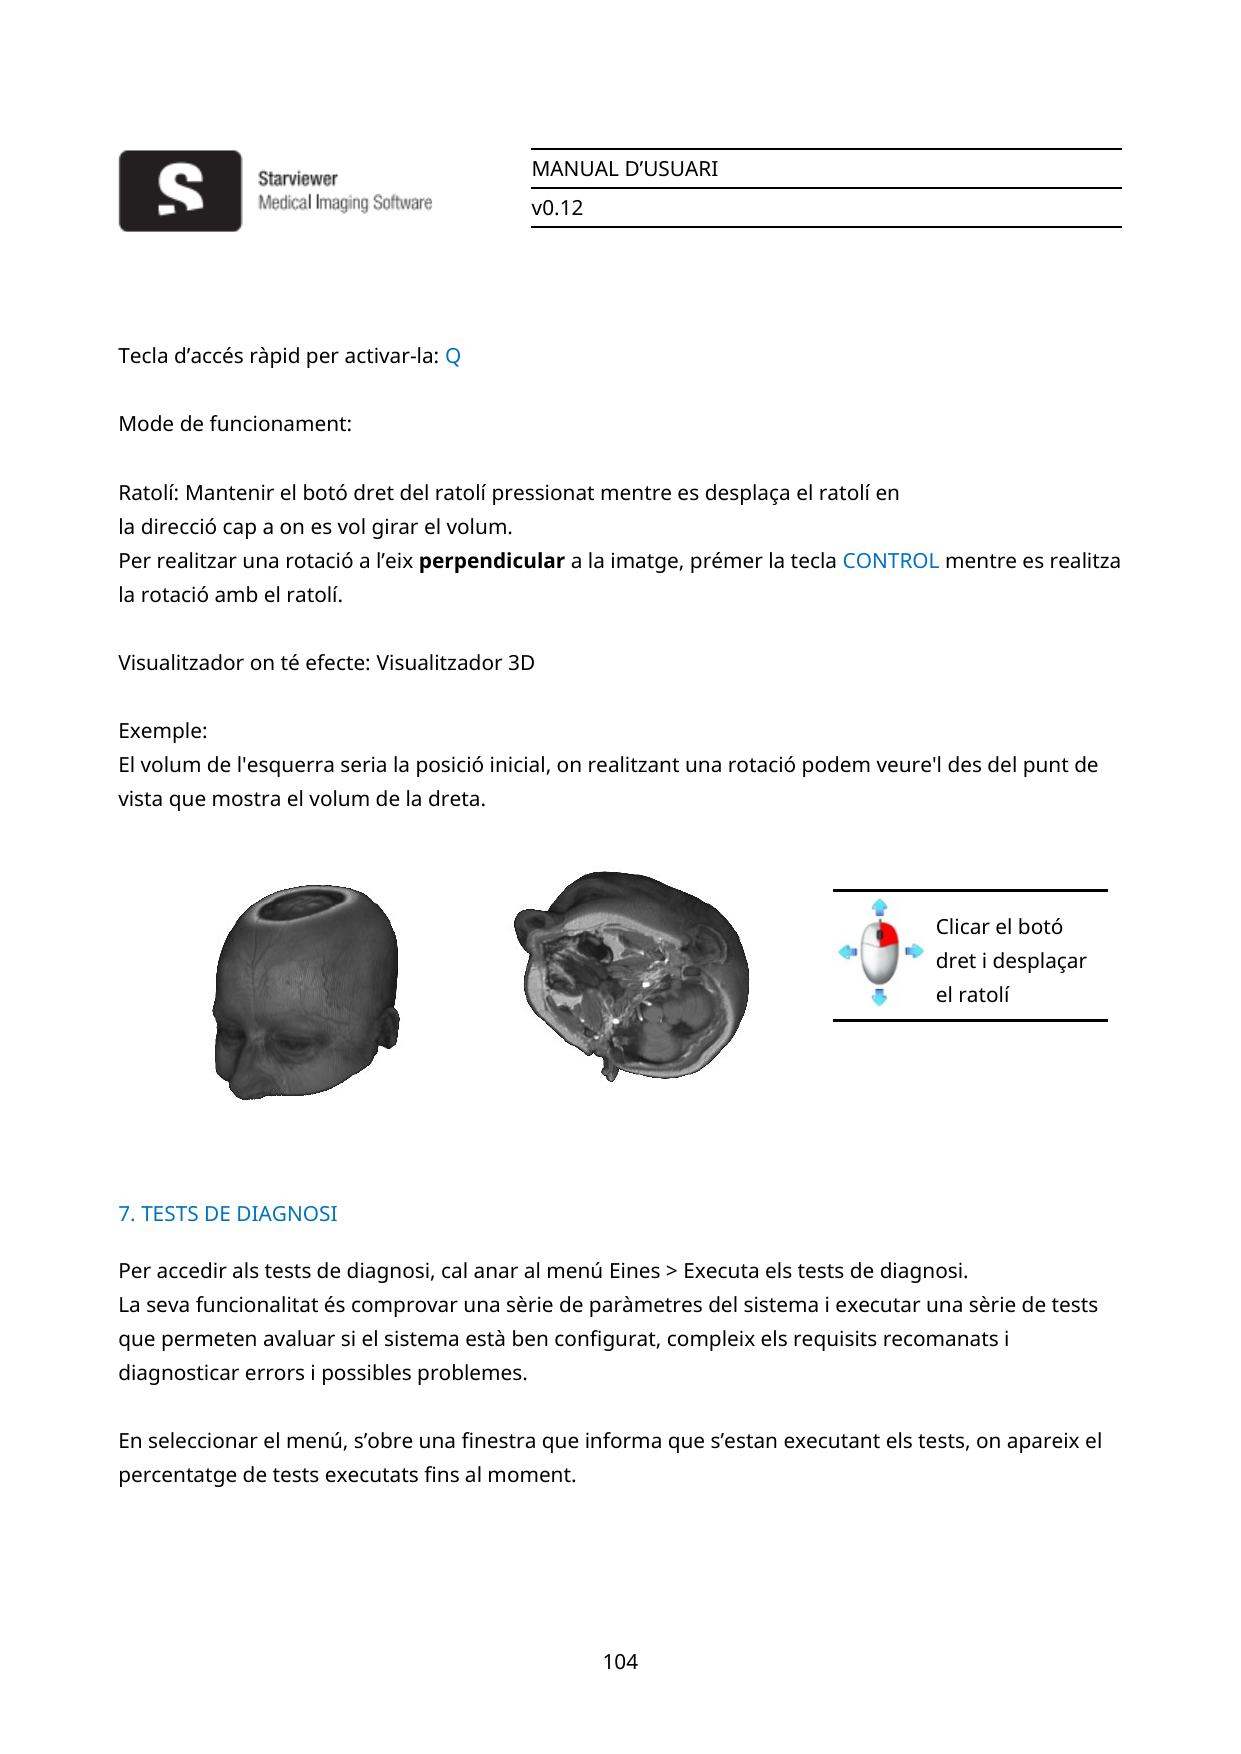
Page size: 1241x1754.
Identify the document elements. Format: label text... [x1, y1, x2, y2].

subtitle Tests de diagnosi [118, 1199, 1122, 1227]
text Tecla d’accés ràpid per activar-la: Q [118, 341, 1122, 370]
text El volum de l'esquerra seria la posició inicial, on realitzant una rotació podem veure'l des del punt de vista que mostra el volum de la dreta. [118, 750, 1122, 813]
table_header Clicar el botó dret i desplaçar el ratolí [936, 892, 1107, 1019]
text Ratolí: Mantenir el botó dret del ratolí pressionat mentre es desplaça el ratolí en [118, 478, 1122, 506]
picture [833, 898, 925, 1009]
table_header [833, 892, 936, 1019]
text La seva funcionalitat és comprovar una sèrie de paràmetres del sistema i executar una sèrie de tests que permeten avaluar si el sistema està ben configurat, compleix els requisits recomanats i diagnosticar errors i possibles problemes. [118, 1290, 1122, 1387]
picture [120, 818, 817, 1160]
text Visualitzador on té efecte: Visualitzador 3D [118, 648, 1122, 676]
text Exemple: [118, 716, 1122, 744]
text Per accedir als tests de diagnosi, cal anar al menú Eines > Executa els tests de diagnosi. [118, 1256, 1122, 1284]
text Mode de funcionament: [118, 409, 1122, 438]
text Per realitzar una rotació a l’eix perpendicular a la imatge, prémer la tecla CONTROL mentre es realitza la rotació amb el ratolí. [118, 546, 1122, 608]
text la direcció cap a on es vol girar el volum. [118, 512, 1122, 540]
text En seleccionar el menú, s’obre una finestra que informa que s’estan executant els tests, on apareix el percentatge de tests executats fins al moment. [118, 1426, 1122, 1489]
